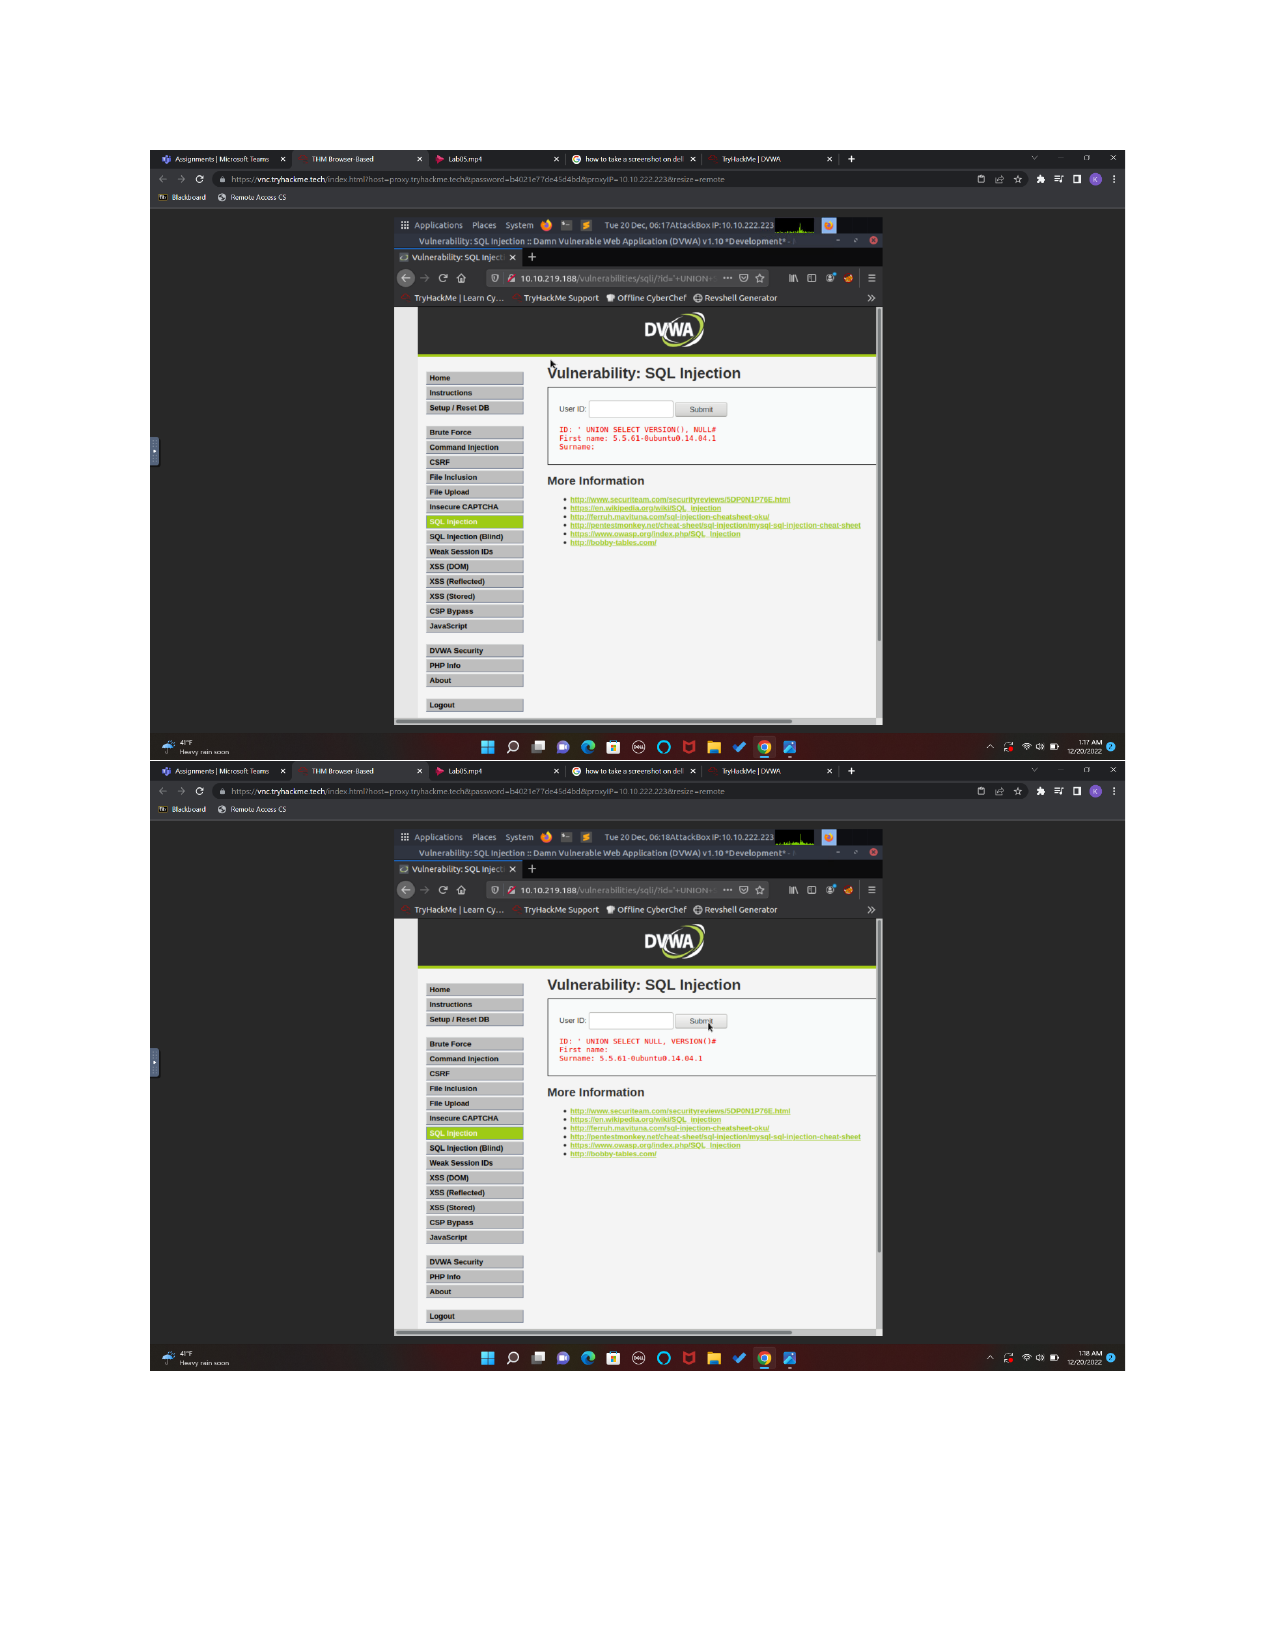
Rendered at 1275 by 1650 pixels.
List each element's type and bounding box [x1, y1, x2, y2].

picture [150, 150, 1125, 760]
picture [150, 761, 1125, 1371]
